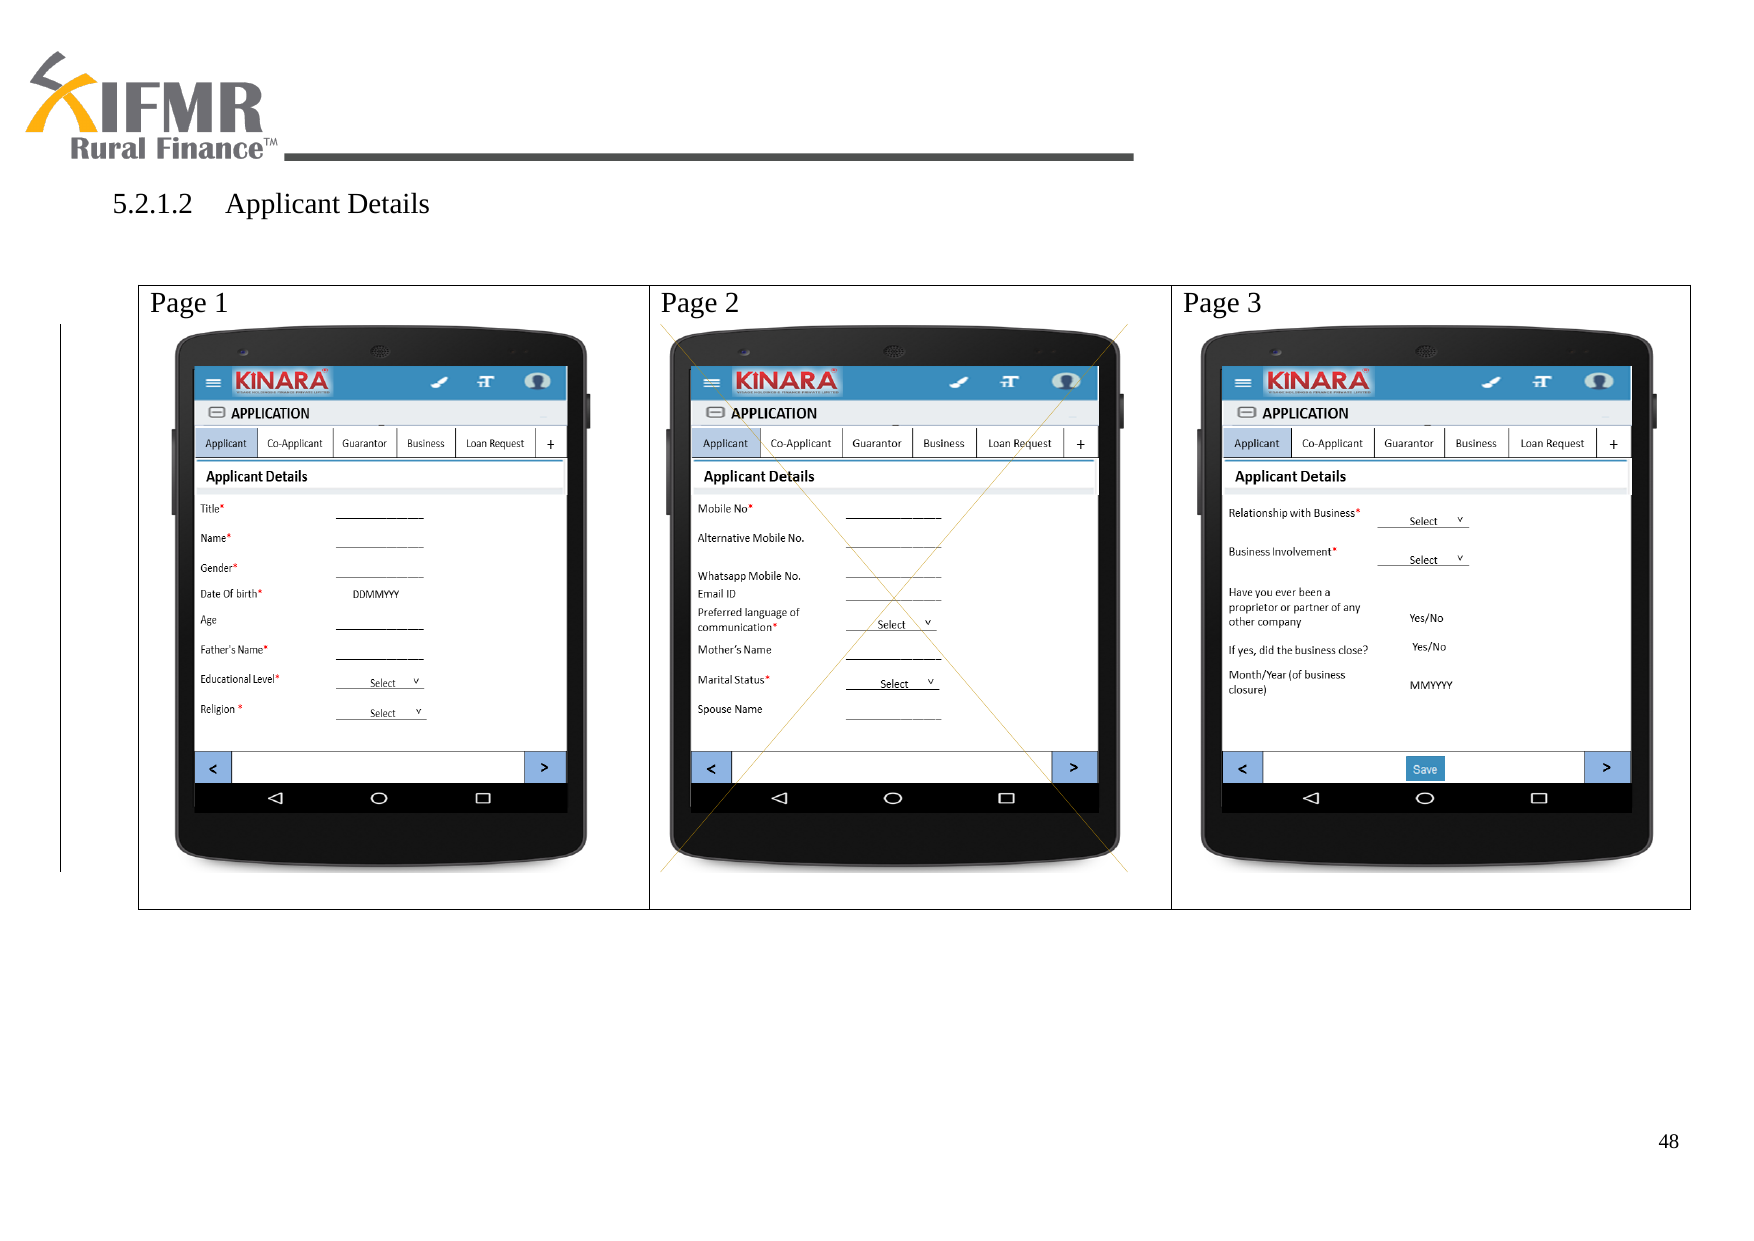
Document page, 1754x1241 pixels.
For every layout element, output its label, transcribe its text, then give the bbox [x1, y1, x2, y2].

picture [662, 324, 1126, 596]
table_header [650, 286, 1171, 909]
picture [18, 45, 284, 166]
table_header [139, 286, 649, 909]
picture [660, 325, 893, 871]
picture [661, 600, 1127, 873]
picture [1182, 324, 1663, 873]
picture [895, 325, 1128, 871]
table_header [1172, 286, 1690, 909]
picture [150, 324, 616, 873]
list Applicant Details [112, 187, 1679, 220]
